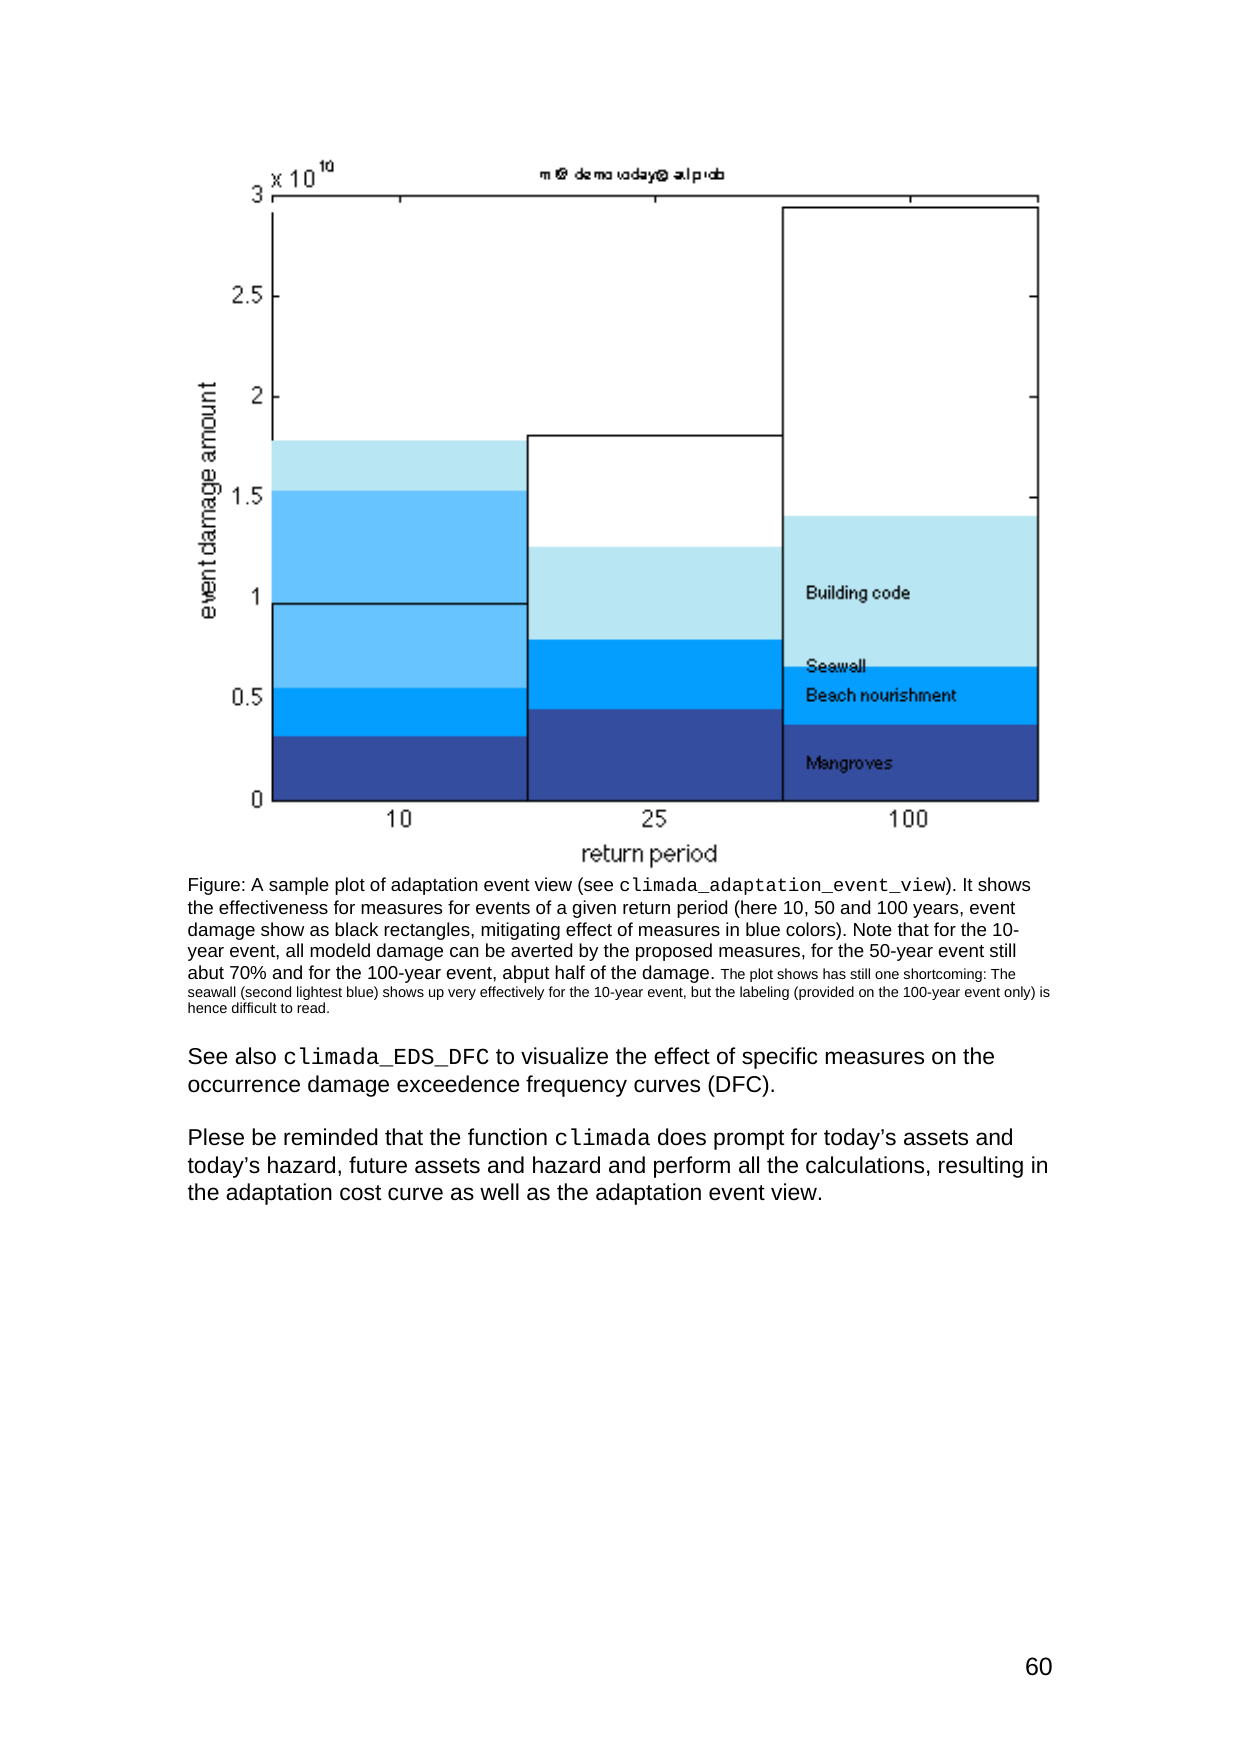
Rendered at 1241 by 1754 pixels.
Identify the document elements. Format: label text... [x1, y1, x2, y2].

text Plese be reminded that the function climada does prompt for today’s assets and today’s hazard, future assets and hazard and perform all the calculations, resulting in the adaptation cost curve as well as the adaptation event view. [187, 1124, 1053, 1205]
picture [187, 150, 1053, 874]
text Figure: A sample plot of adaptation event view (see climada_adaptation_event_view). It shows the effectiveness for measures for events of a given return period (here 10, 50 and 100 years, event damage show as black rectangles, mitigating effect of measures in blue colors). Note that for the 10-year event, all modeld damage can be averted by the proposed measures, for the 50-year event still abut 70% and for the 100-year event, abput half of the damage. The plot shows has still one shortcoming: The seawall (second lightest blue) shows up very effectively for the 10-year event, but the labeling (provided on the 100-year event only) is hence difficult to read. [187, 874, 1053, 1017]
text See also climada_EDS_DFC to visualize the effect of specific measures on the occurrence damage exceedence frequency curves (DFC). [187, 1043, 1053, 1098]
